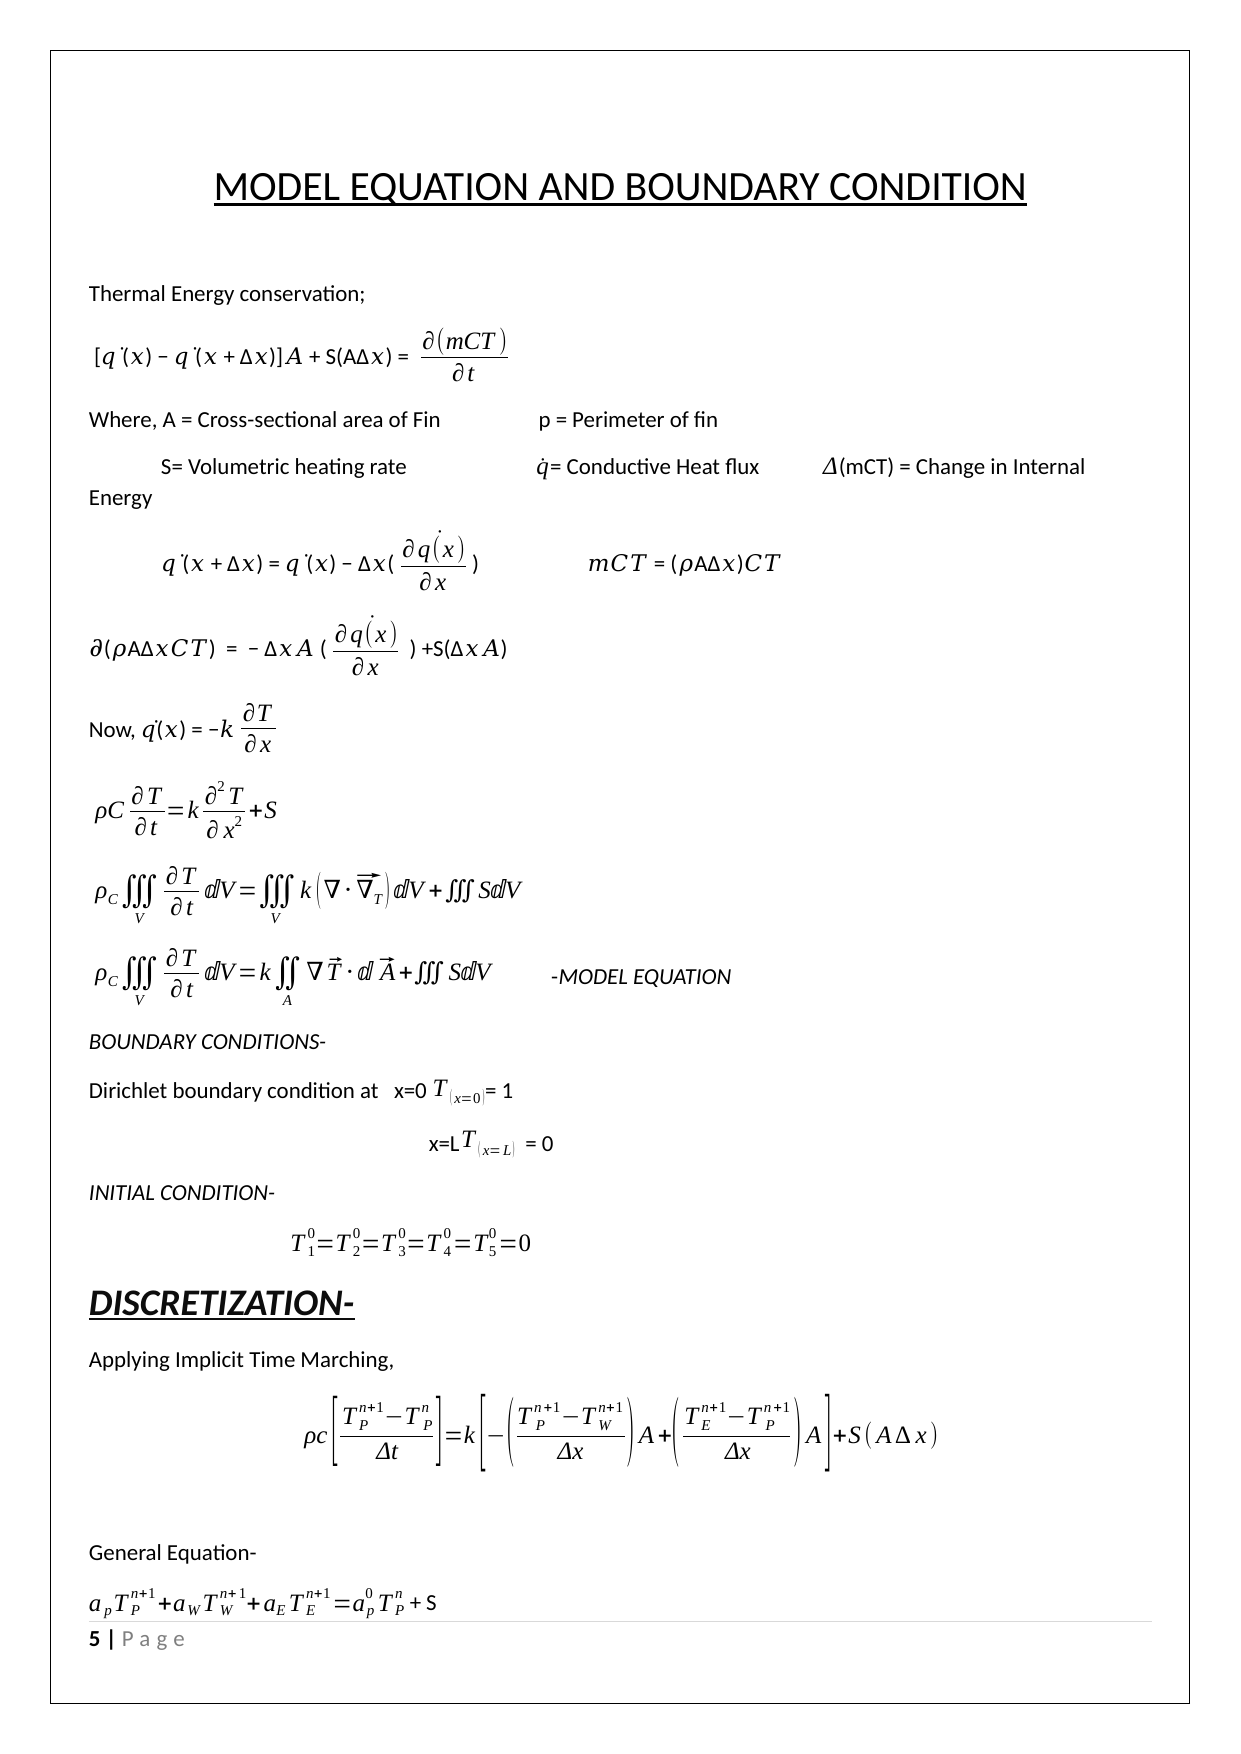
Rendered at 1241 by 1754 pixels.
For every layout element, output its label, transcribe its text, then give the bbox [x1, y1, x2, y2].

text MODEL EQUATION AND BOUNDARY CONDITION [89, 160, 1152, 211]
text INITIAL CONDITION- [89, 1178, 1152, 1206]
text -MODEL EQUATION [89, 945, 1152, 1008]
text S= Volumetric heating rate = Conductive Heat flux (mCT) = Change in Internal Energy [89, 452, 1152, 511]
text 𝜕(𝜌A∆𝑥𝐶𝑇) = − ∆𝑥𝐴 ( ) +S(∆𝑥𝐴) [89, 615, 1152, 681]
text Dirichlet boundary condition at x=0 = 1 [89, 1074, 1152, 1107]
text Where, A = Cross-sectional area of Fin p = Perimeter of fin [89, 406, 1152, 434]
text 𝑞 ̇(𝑥 + ∆𝑥) = 𝑞 ̇(𝑥) − ∆𝑥( ) 𝑚𝐶𝑇 = (𝜌A∆𝑥)𝐶𝑇 [89, 529, 1152, 596]
text BOUNDARY CONDITIONS- [89, 1027, 1152, 1055]
text Applying Implicit Time Marching, [89, 1345, 1152, 1373]
text DISCRETIZATION- [89, 1279, 1152, 1324]
text [𝑞 ̇(𝑥) − 𝑞 ̇(𝑥 + ∆𝑥)]𝐴 + S(A∆𝑥) = [89, 326, 1152, 387]
text Now, 𝑞̇(𝑥) = −𝑘 [89, 700, 1152, 759]
text + S [89, 1584, 1152, 1619]
text General Equation- [89, 1538, 1152, 1566]
text Thermal Energy conservation; [89, 279, 1152, 307]
text x=L = 0 [89, 1126, 1152, 1159]
